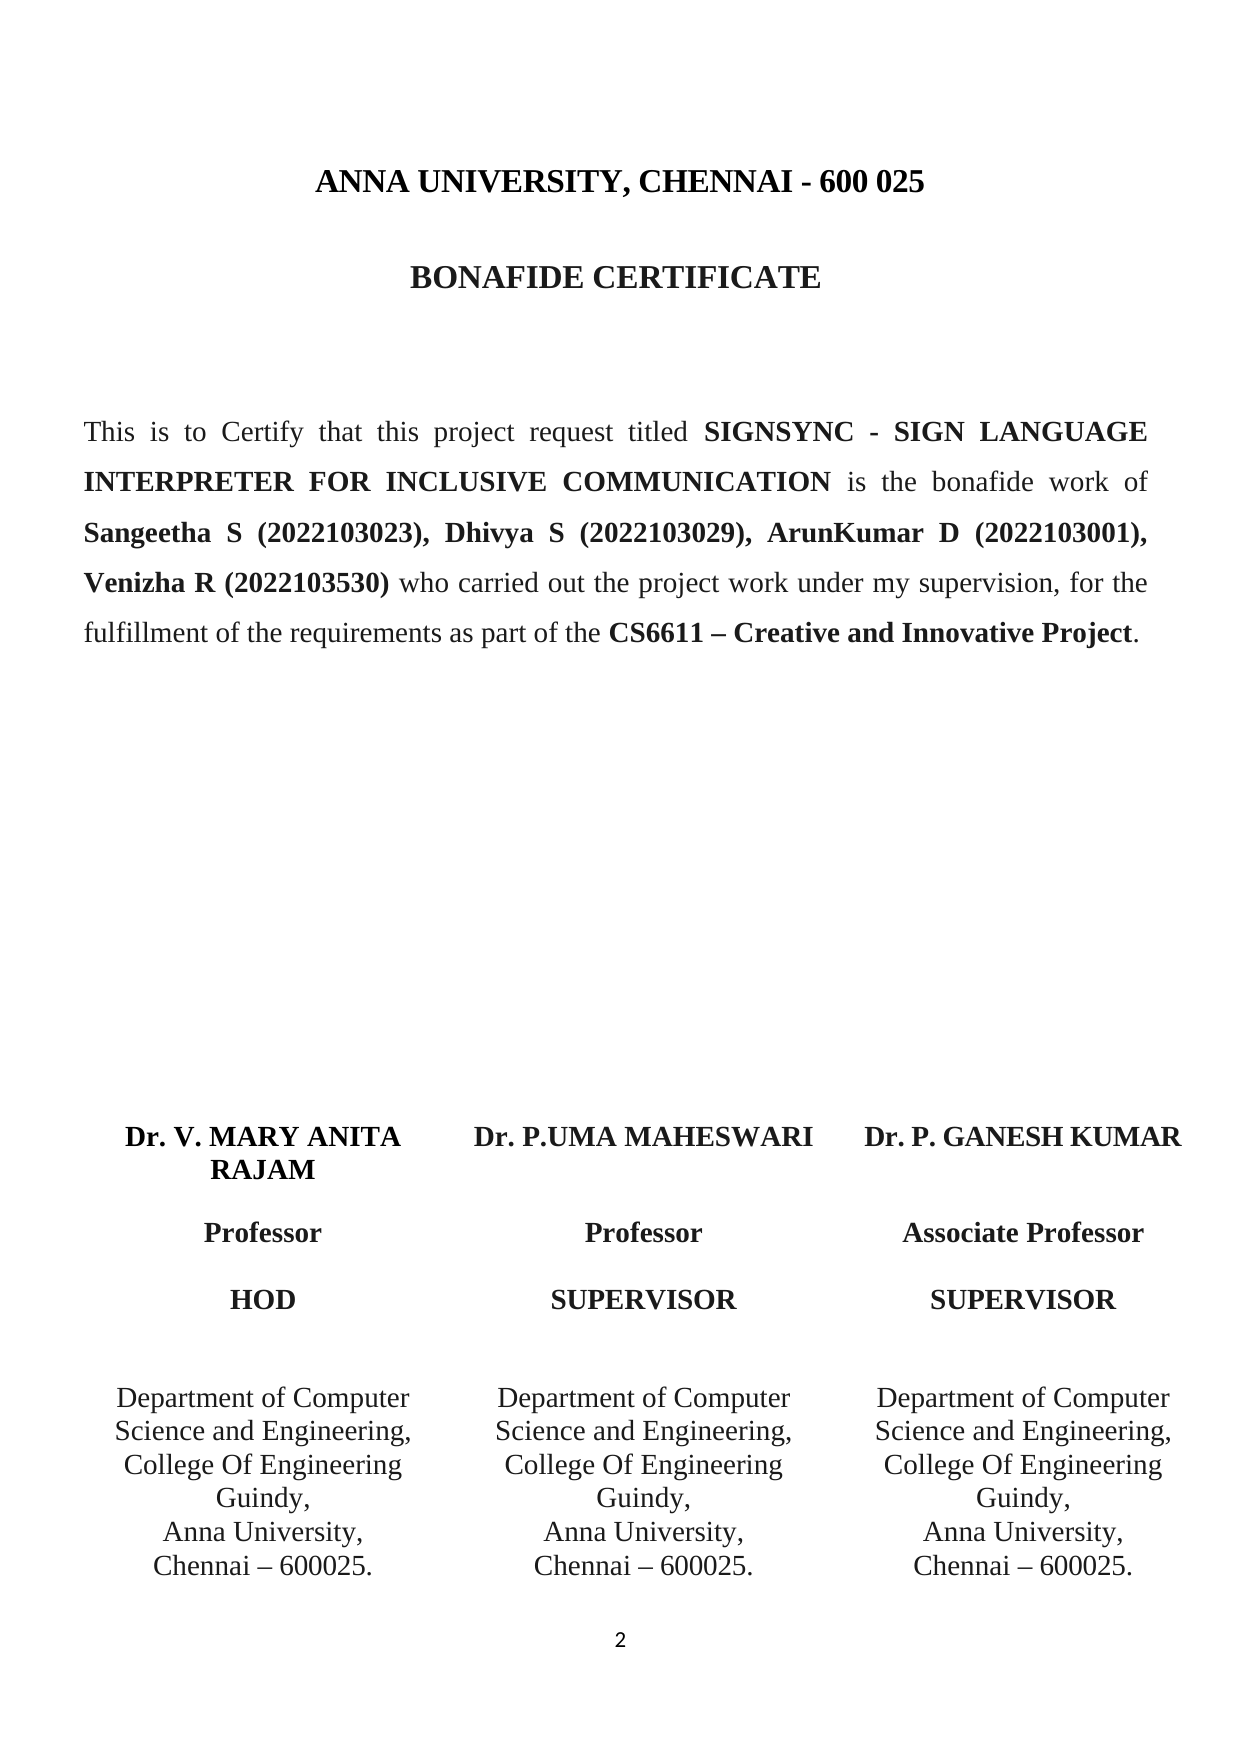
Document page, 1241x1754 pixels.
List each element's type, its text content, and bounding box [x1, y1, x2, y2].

table_cell Associate Professor [834, 1215, 1213, 1282]
table_cell Department of Computer Science and Engineering, College Of Engineering Guindy, Anna University, Chennai – 600025. [834, 1380, 1213, 1581]
table_cell Professor [72, 1215, 454, 1282]
table_header Dr. P.UMA MAHESWARI [454, 1119, 833, 1215]
table_cell Department of Computer Science and Engineering, College Of Engineering Guindy, Anna University, Chennai – 600025. [454, 1380, 833, 1581]
text BONAFIDE CERTIFICATE [8, 257, 1223, 296]
table_cell SUPERVISOR [454, 1282, 833, 1380]
text This is to Certify that this project request titled SIGNSYNC - SIGN LANGUAGE INTERPRETER FOR INCLUSIVE COMMUNICATION is the bonafide work of Sangeetha S (2022103023), Dhivya S (2022103029), ArunKumar D (2022103001), Venizha R (2022103530) who carried out the project work under my supervision, for the fulfillment of the requirements as part of the CS6611 – Creative and Innovative Project. [83, 414, 1148, 649]
table_cell Professor [454, 1215, 833, 1282]
text ANNA UNIVERSITY, CHENNAI - 600 025 [128, 161, 1112, 199]
table_cell HOD [72, 1282, 454, 1380]
table_header Dr. P. GANESH KUMAR [834, 1119, 1213, 1215]
table_header Dr. V. MARY ANITA RAJAM [72, 1119, 454, 1215]
table_cell SUPERVISOR [834, 1282, 1213, 1380]
table_cell Department of Computer Science and Engineering, College Of Engineering Guindy, Anna University, Chennai – 600025. [72, 1380, 454, 1581]
